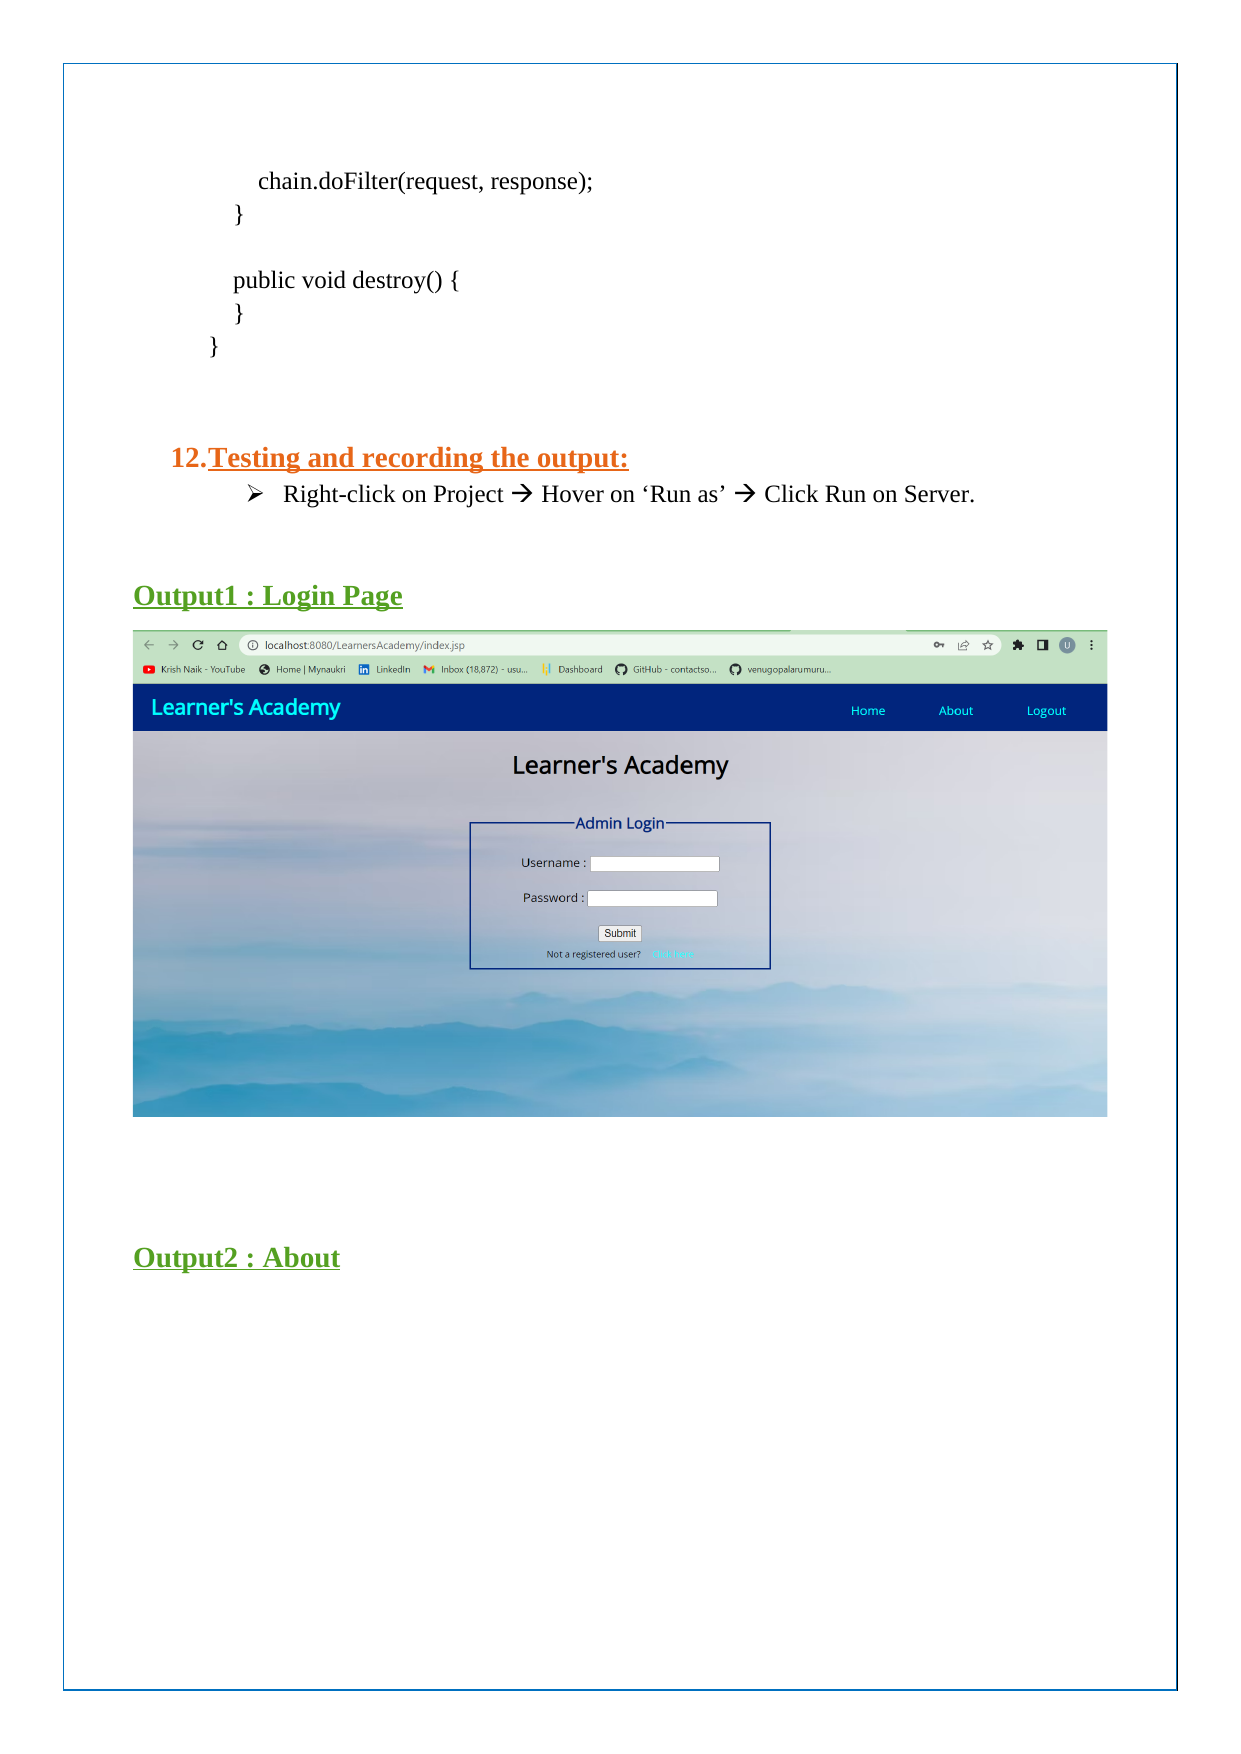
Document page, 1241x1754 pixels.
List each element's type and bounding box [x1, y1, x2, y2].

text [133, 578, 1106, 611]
picture [132, 630, 1108, 1117]
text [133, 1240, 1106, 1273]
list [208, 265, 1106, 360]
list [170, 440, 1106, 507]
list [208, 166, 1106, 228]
